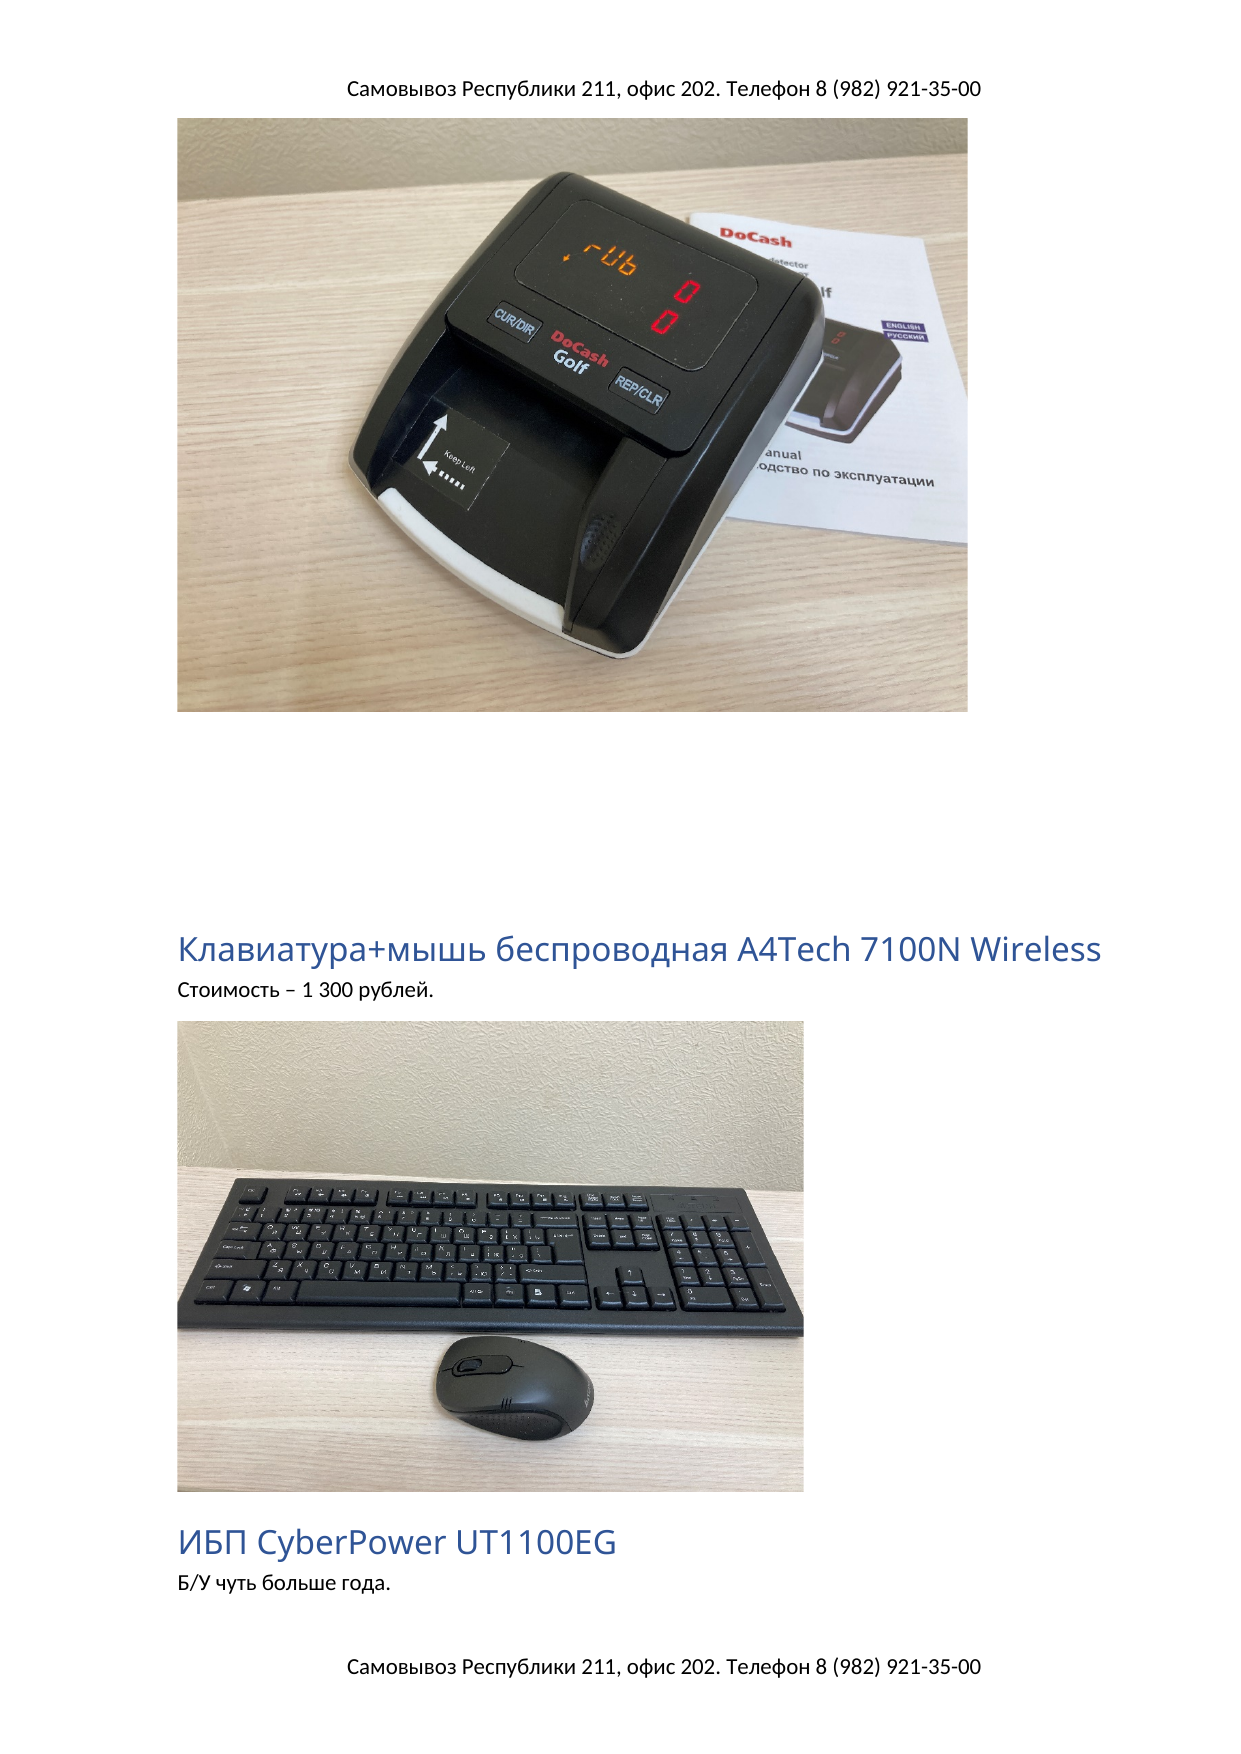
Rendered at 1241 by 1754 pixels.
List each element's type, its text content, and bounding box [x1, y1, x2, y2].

picture [177, 118, 968, 712]
subtitle ИБП CyberPower UT1100EG [177, 1519, 1152, 1564]
picture [177, 1021, 804, 1492]
subtitle Клавиатура+мышь беспроводная A4Tech 7100N Wireless [177, 926, 1152, 971]
text Стоимость – 1 300 рублей. [177, 975, 1152, 1003]
text Б/У чуть больше года. [177, 1568, 1152, 1596]
